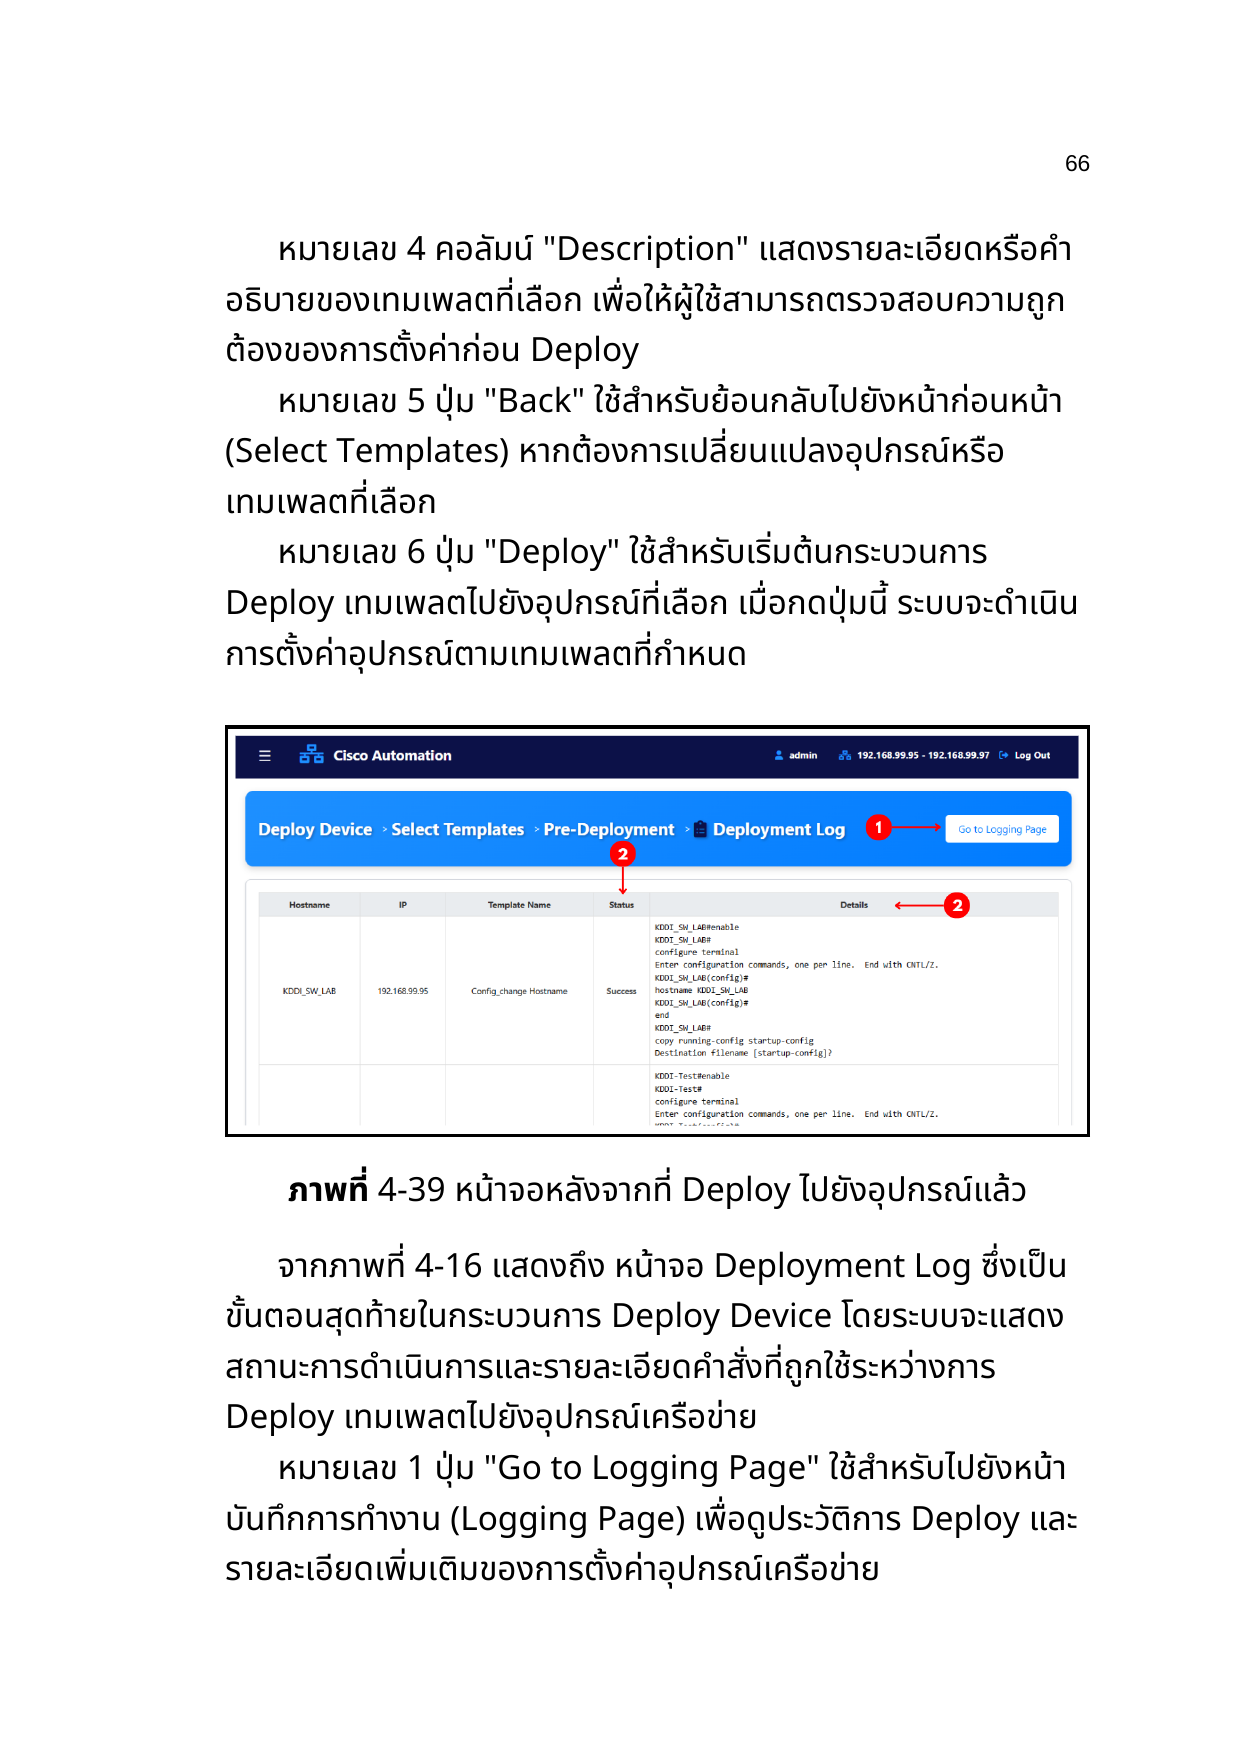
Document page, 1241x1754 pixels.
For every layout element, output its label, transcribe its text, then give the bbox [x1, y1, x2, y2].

text จากภาพที่ 4-16 แสดงถึง หน้าจอ Deployment Log ซึ่งเป็น ขั้นตอนสุดท้ายในกระบวนการ Deploy Device โดยระบบจะแสดง สถานะการดำเนินการและรายละเอียดคำสั่งที่ถูกใช้ระหว่างการ Deploy เทมเพลตไปยังอุปกรณ์เครือข่าย [225, 1242, 1090, 1444]
text หมายเลข 1 ปุ่ม "Go to Logging Page" ใช้สำหรับไปยังหน้าบันทึกการทำงาน (Logging Page) เพื่อดูประวัติการ Deploy และรายละเอียดเพิ่มเติมของการตั้งค่าอุปกรณ์เครือข่าย [225, 1444, 1090, 1596]
picture [228, 729, 1087, 1134]
text หมายเลข 4 คอลัมน์ "Description" แสดงรายละเอียดหรือคำอธิบายของเทมเพลตที่เลือก เพื่อให้ผู้ใช้สามารถตรวจสอบความถูกต้องของการตั้งค่าก่อน Deploy [225, 225, 1090, 377]
text หมายเลข 5 ปุ่ม "Back" ใช้สำหรับย้อนกลับไปยังหน้าก่อนหน้า (Select Templates) หากต้องการเปลี่ยนแปลงอุปกรณ์หรือเทมเพลตที่เลือก [225, 377, 1090, 528]
text หมายเลข 6 ปุ่ม "Deploy" ใช้สำหรับเริ่มต้นกระบวนการ Deploy เทมเพลตไปยังอุปกรณ์ที่เลือก เมื่อกดปุ่มนี้ ระบบจะดำเนินการตั้งค่าอุปกรณ์ตามเทมเพลตที่กำหนด [225, 528, 1090, 680]
